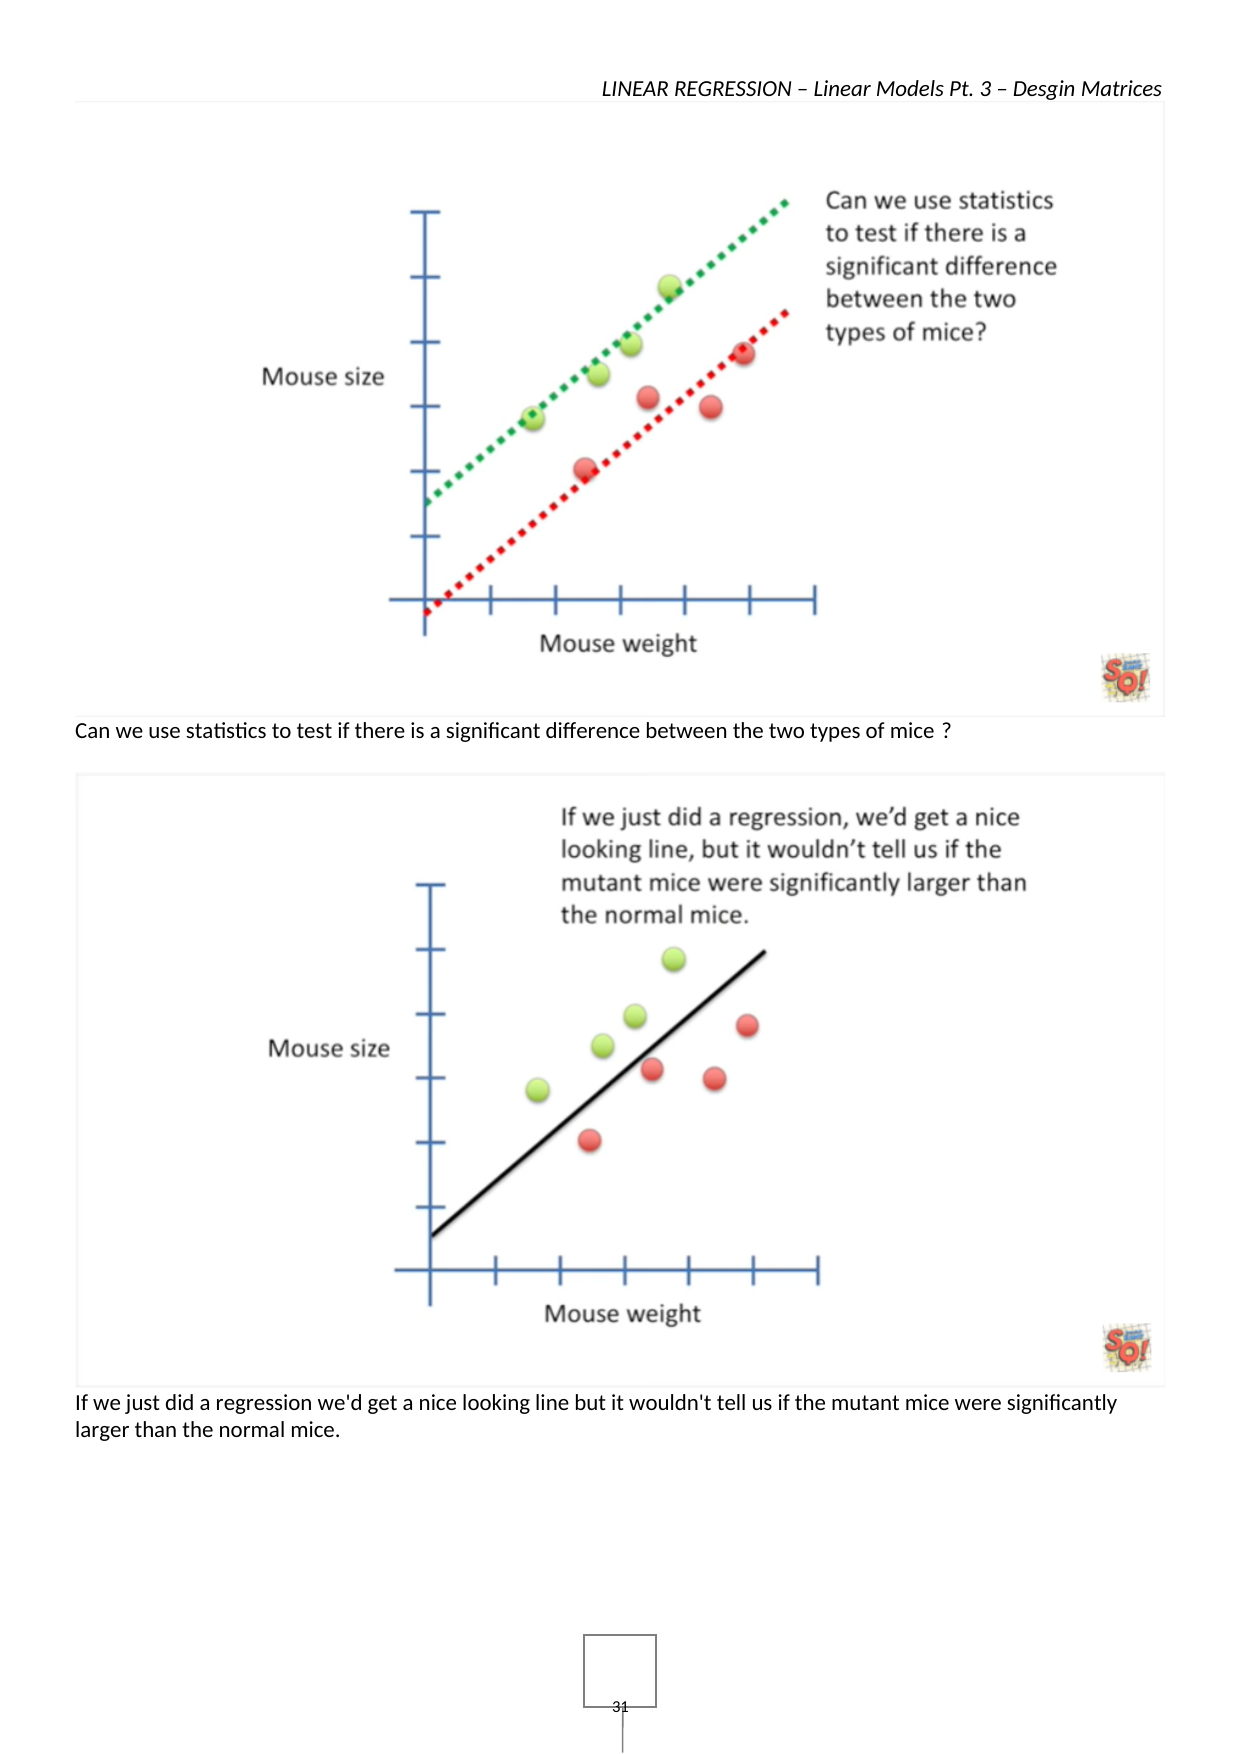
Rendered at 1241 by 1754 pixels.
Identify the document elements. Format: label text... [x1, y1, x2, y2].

picture [75, 772, 1166, 1388]
text If we just did a regression we'd get a nice looking line but it wouldn't tell us if the mutant mice were significantly larger than the normal mice. [75, 1388, 1165, 1444]
text Can we use statistics to test if there is a significant difference between the two types of mice ? [75, 717, 1165, 744]
picture [75, 101, 1166, 717]
